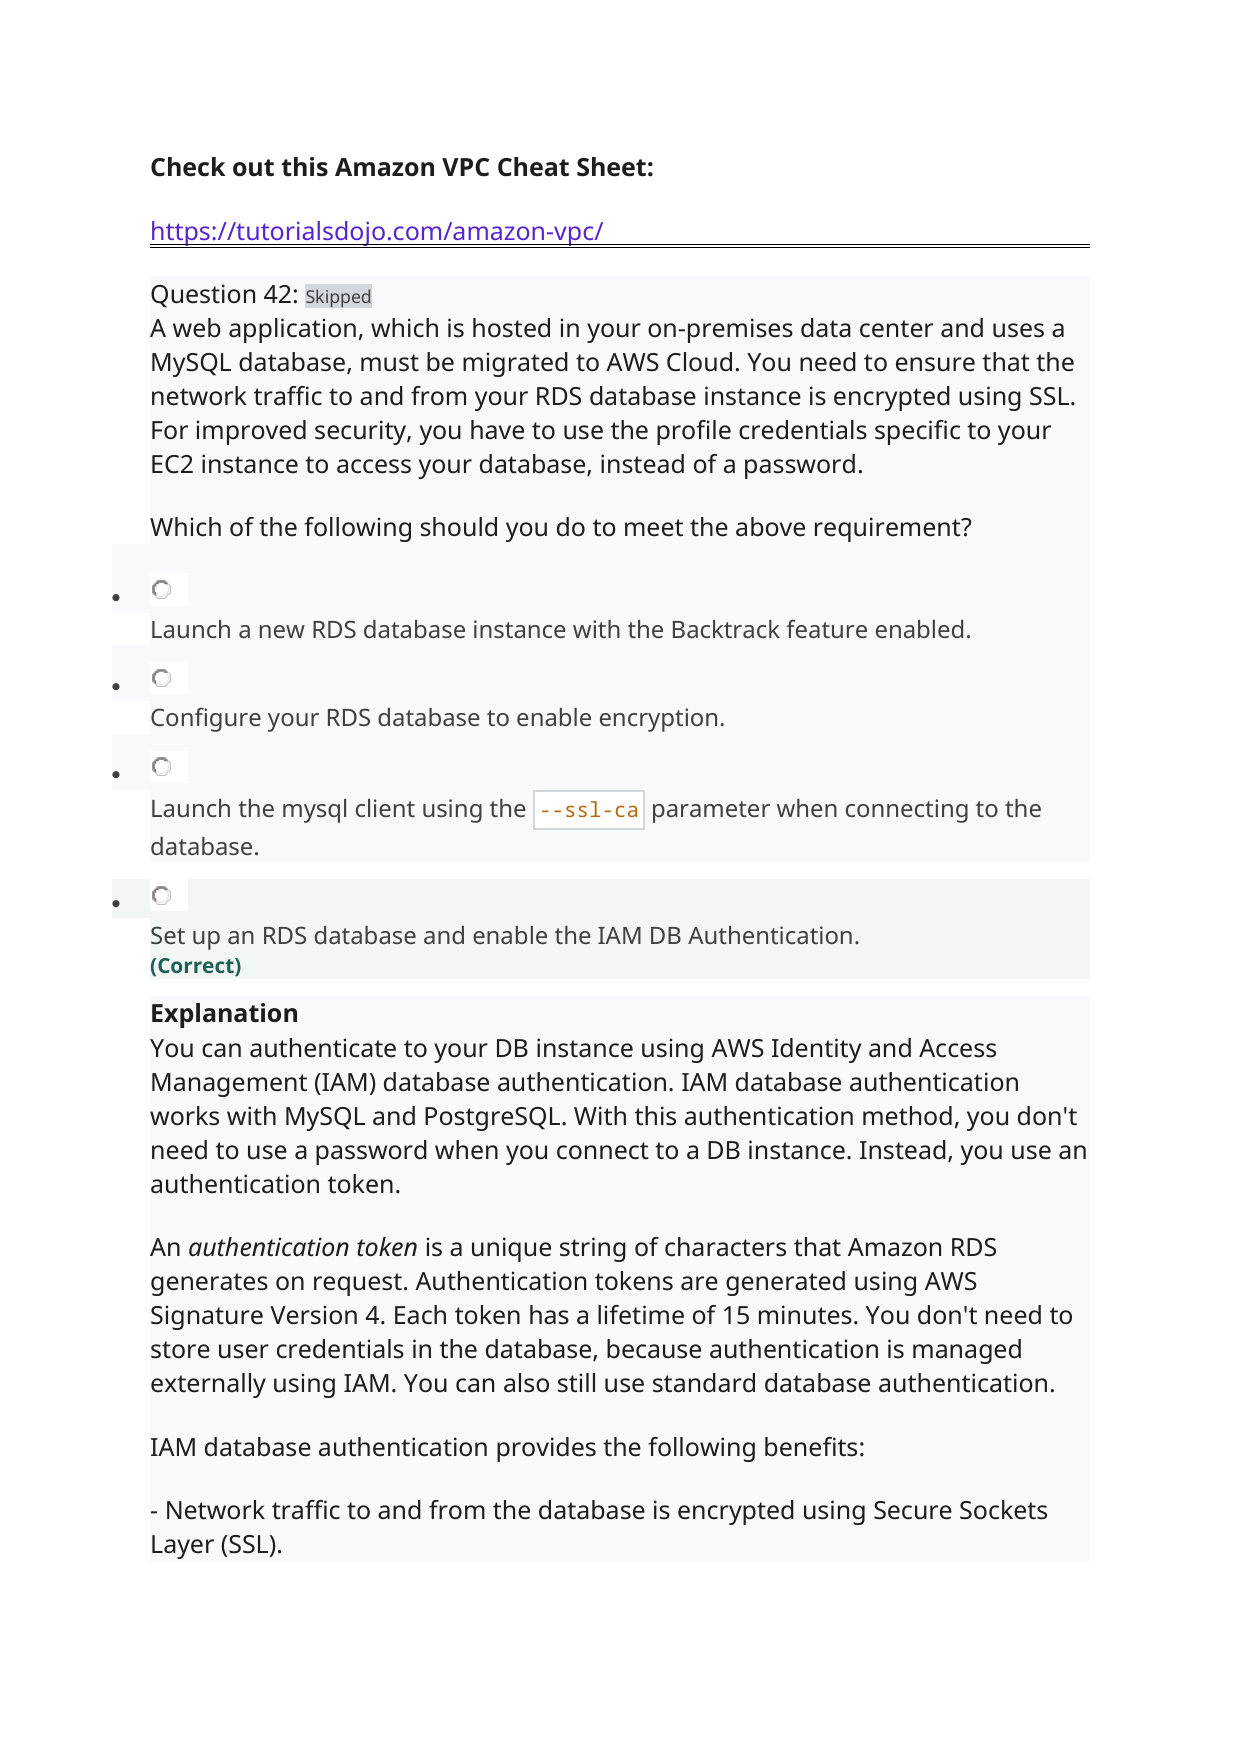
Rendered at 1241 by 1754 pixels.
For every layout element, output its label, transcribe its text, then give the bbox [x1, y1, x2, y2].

text Check out this Amazon VPC Cheat Sheet: [150, 150, 1090, 184]
text Which of the following should you do to meet the above requirement? [150, 510, 1090, 544]
text Explanation [150, 996, 1090, 1030]
text Launch a new RDS database instance with the Backtrack feature enabled. [150, 613, 1090, 645]
list ​ [112, 573, 1090, 613]
list ​ [112, 662, 1090, 701]
text An authentication token is a unique string of characters that Amazon RDS generates on request. Authentication tokens are generated using AWS Signature Version 4. Each token has a lifetime of 15 minutes. You don't need to store user credentials in the database, because authentication is managed externally using IAM. You can also still use standard database authentication. [150, 1230, 1090, 1400]
text Configure your RDS database to enable encryption. [150, 701, 1090, 734]
text Question 42: Skipped [150, 276, 1090, 311]
text Launch the mysql client using the --ssl-ca parameter when connecting to the database. [150, 790, 1090, 862]
text Set up an RDS database and enable the IAM DB Authentication. [150, 918, 1090, 951]
text - Network traffic to and from the database is encrypted using Secure Sockets Layer (SSL). [150, 1492, 1090, 1561]
text A web application, which is hosted in your on-premises data center and uses a MySQL database, must be migrated to AWS Cloud. You need to ensure that the network traffic to and from your RDS database instance is encrypted using SSL. For improved security, you have to use the profile credentials specific to your EC2 instance to access your database, instead of a password. [150, 311, 1090, 481]
list ​ [112, 879, 1090, 918]
list ​ [112, 751, 1090, 790]
text You can authenticate to your DB instance using AWS Identity and Access Management (IAM) database authentication. IAM database authentication works with MySQL and PostgreSQL. With this authentication method, you don't need to use a password when you connect to a DB instance. Instead, you use an authentication token. [150, 1030, 1090, 1201]
text (Correct) [150, 951, 1090, 979]
text IAM database authentication provides the following benefits: [150, 1429, 1090, 1463]
text https://tutorialsdojo.com/amazon-vpc/ [150, 213, 1090, 244]
